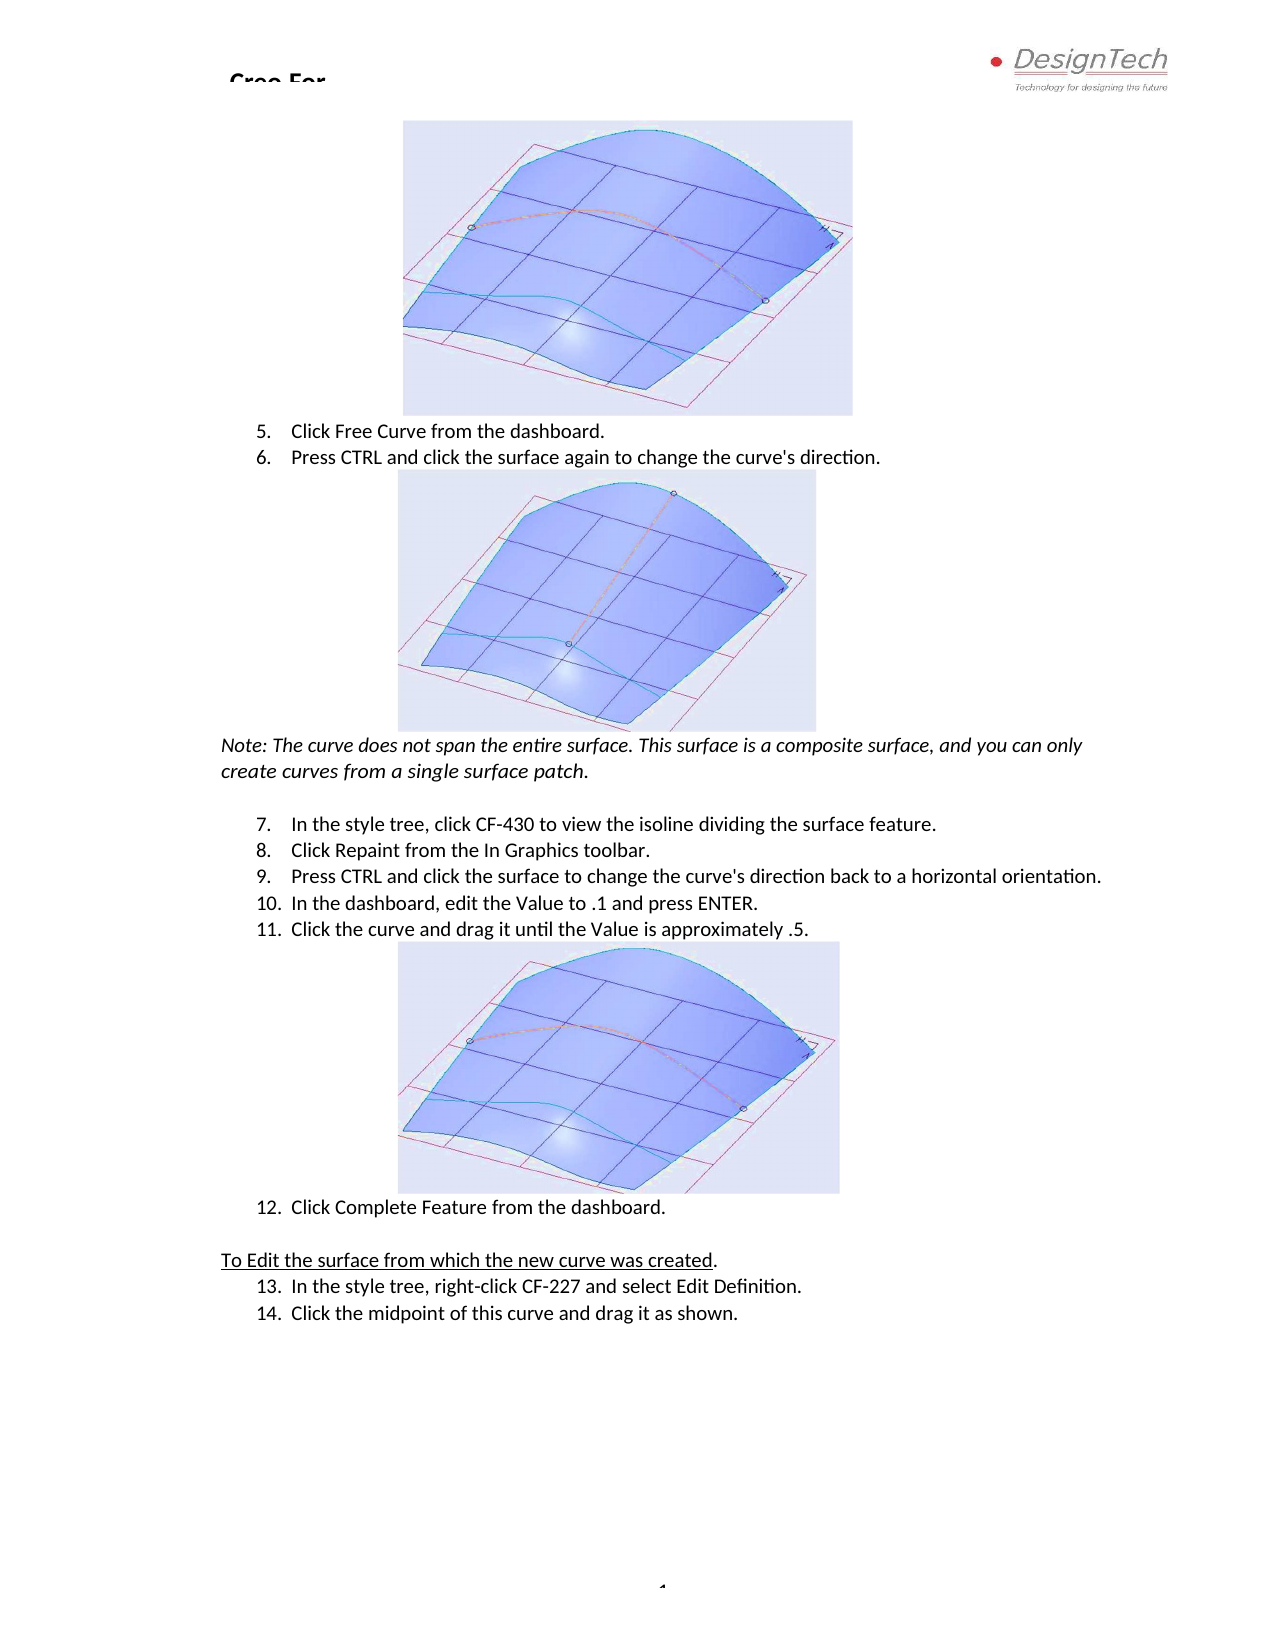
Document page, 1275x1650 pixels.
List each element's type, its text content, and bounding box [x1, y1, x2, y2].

list In the style tree, right-click CF-227 and select Edit Definition. [256, 1273, 1231, 1299]
picture [397, 941, 840, 1194]
list Press CTRL and click the surface again to change the curve's direction. [256, 444, 1231, 470]
list Click Repaint from the In Graphics toolbar. [256, 837, 1231, 862]
picture [402, 120, 853, 416]
picture [990, 47, 1168, 92]
list Click the midpoint of this curve and drag it as shown. [256, 1300, 1231, 1325]
picture [397, 469, 817, 732]
list In the dashboard, edit the Value to .1 and press ENTER. [256, 890, 1231, 915]
list Press CTRL and click the surface to change the curve's direction back to a horizontal orientation. [256, 863, 1231, 889]
list In the style tree, click CF-430 to view the isoline dividing the surface feature. [256, 811, 1231, 836]
text Note: The curve does not span the entire surface. This surface is a composite surface, and you can only create curves from a single surface patch. [221, 732, 1108, 784]
list Click the curve and drag it until the Value is approximately .5. [256, 916, 1231, 941]
list Click Free Curve from the dashboard. [256, 418, 1231, 443]
list Click Complete Feature from the dashboard. [256, 1194, 1231, 1220]
text To Edit the surface from which the new curve was created. [221, 1247, 1231, 1272]
